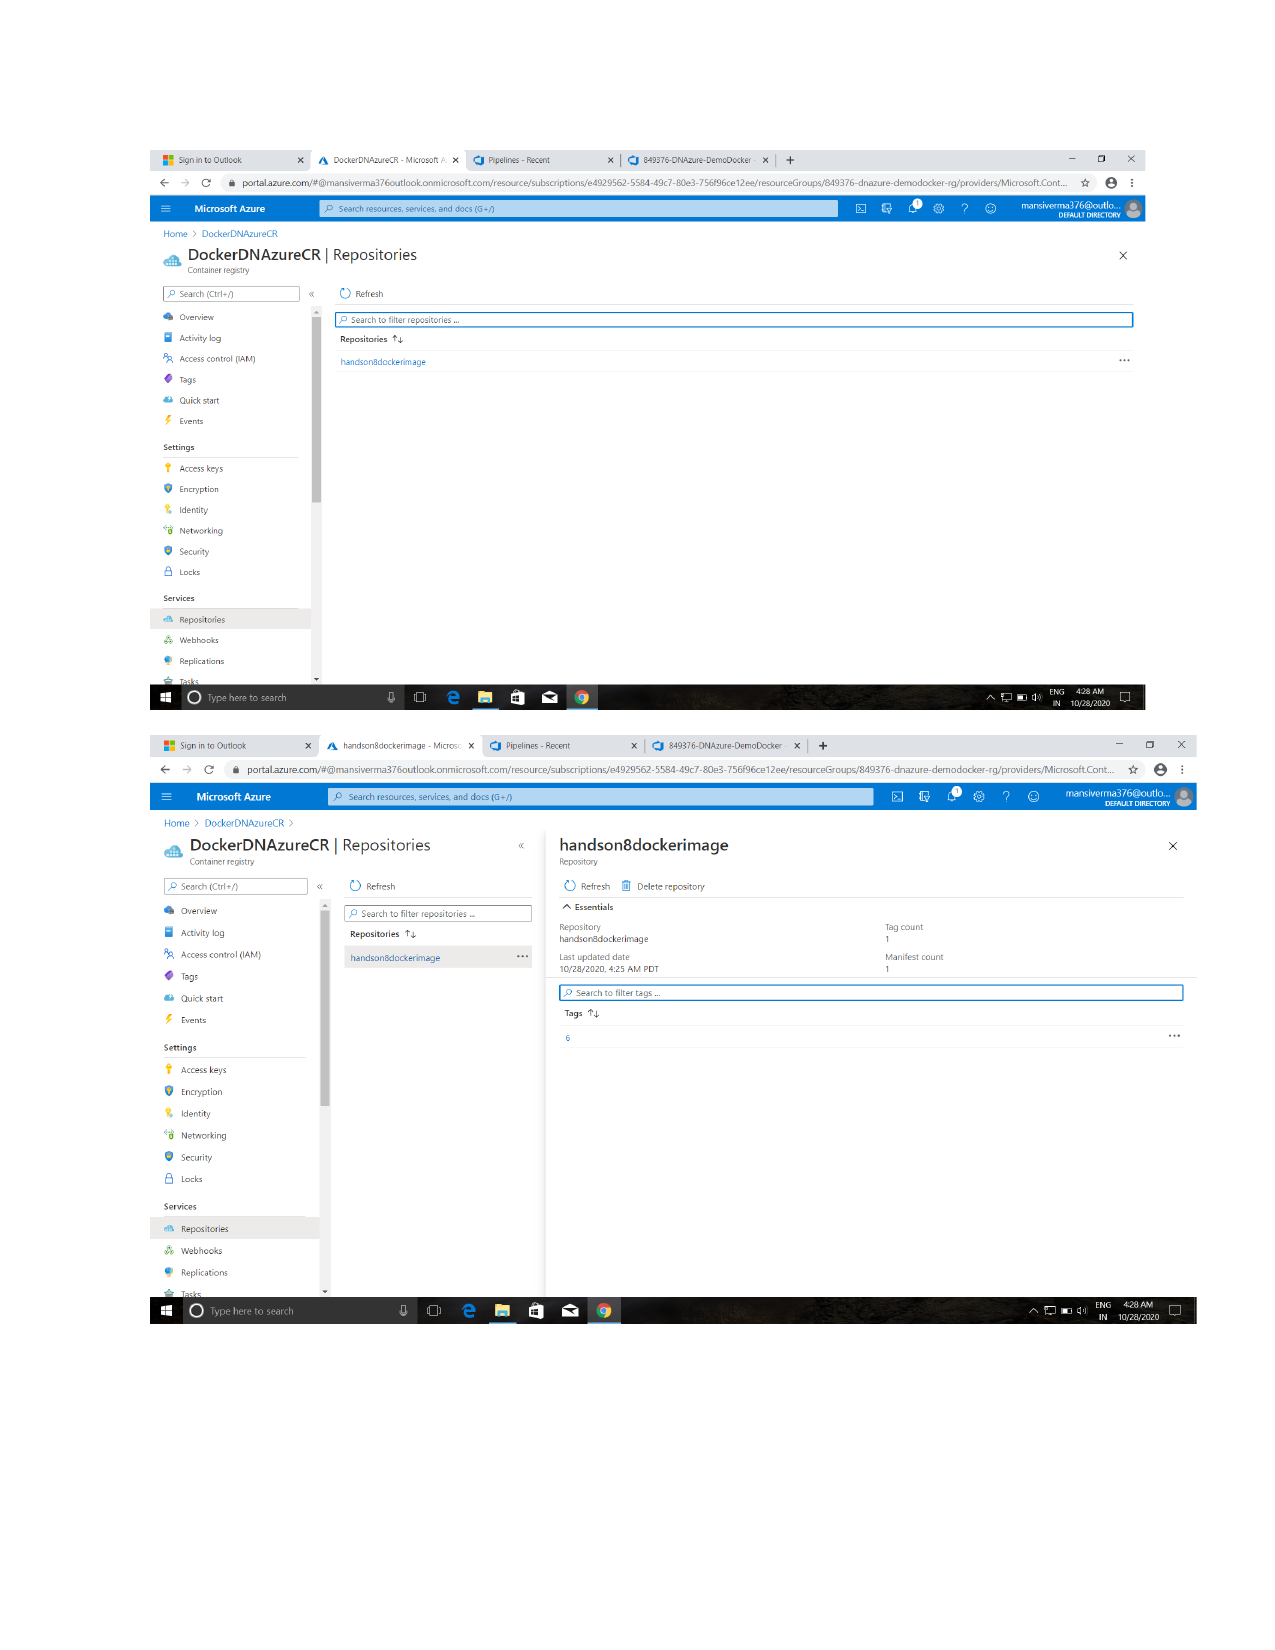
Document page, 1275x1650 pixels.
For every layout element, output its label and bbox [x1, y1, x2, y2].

picture [150, 150, 1146, 710]
picture [150, 735, 1197, 1324]
